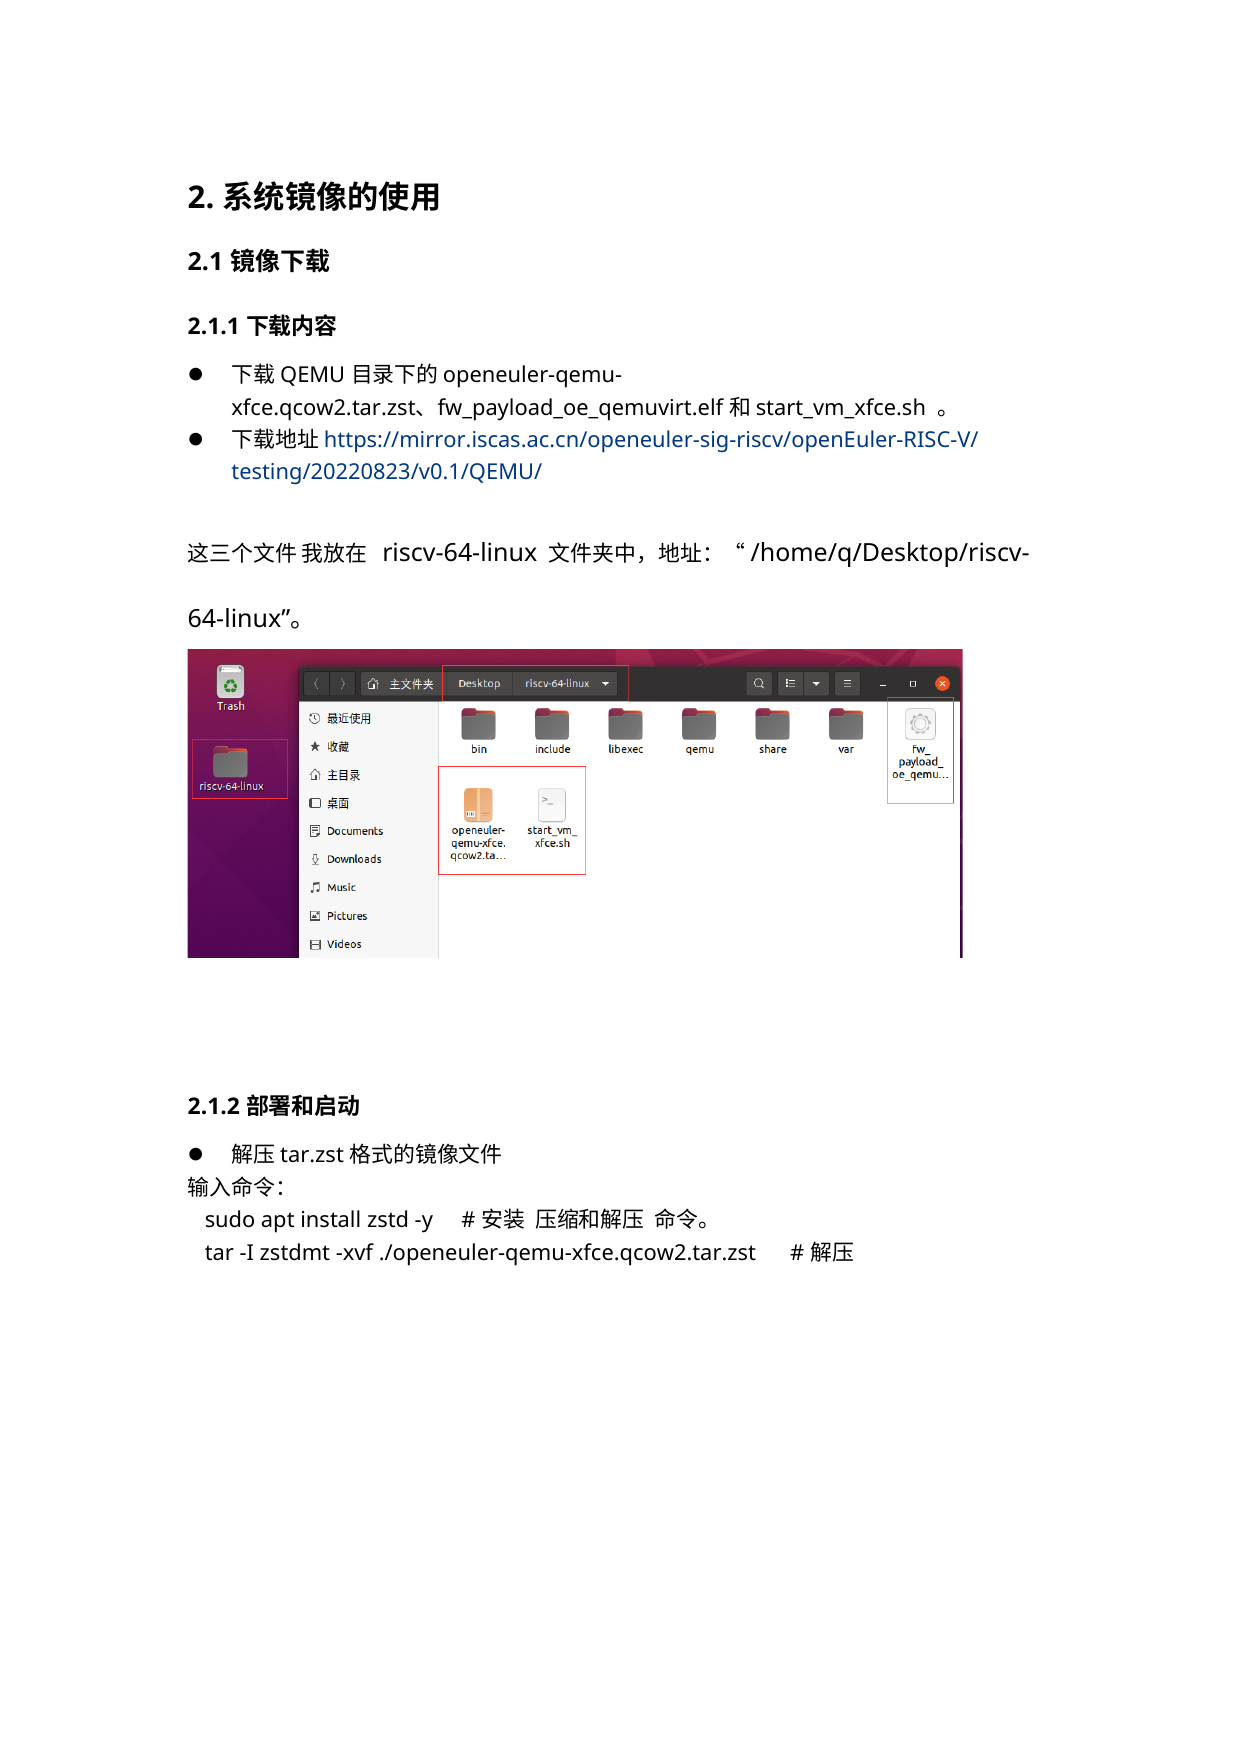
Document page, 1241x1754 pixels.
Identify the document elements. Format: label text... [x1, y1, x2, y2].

list 下载地址 https://mirror.iscas.ac.cn/openeuler-sig-riscv/openEuler-RISC-V/testing/20220823/v0.1/QEMU/ [187, 422, 1053, 487]
text 这三个文件 我放在 riscv-64-linux 文件夹中，地址：“ /home/q/Desktop/riscv-64-linux”。 [187, 519, 1053, 649]
subtitle 2.1.1 下载内容 [187, 292, 1053, 357]
list 解压 tar.zst 格式的镜像文件 [187, 1137, 1053, 1169]
text tar -I zstdmt -xvf ./openeuler-qemu-xfce.qcow2.tar.zst # 解压 [187, 1234, 1053, 1267]
picture [187, 649, 963, 958]
subtitle 2.1.2 部署和启动 [187, 1072, 1053, 1137]
text sudo apt install zstd -y # 安装 压缩和解压 命令。 [187, 1202, 1053, 1234]
text 输入命令： [187, 1169, 1053, 1202]
subtitle 2.1 镜像下载 [187, 227, 1053, 292]
subtitle 2. 系统镜像的使用 [187, 162, 1053, 227]
list 下载 QEMU 目录下的openeuler-qemu-xfce.qcow2.tar.zst、fw_payload_oe_qemuvirt.elf 和 start_vm_xfce.sh 。 [187, 357, 1053, 422]
